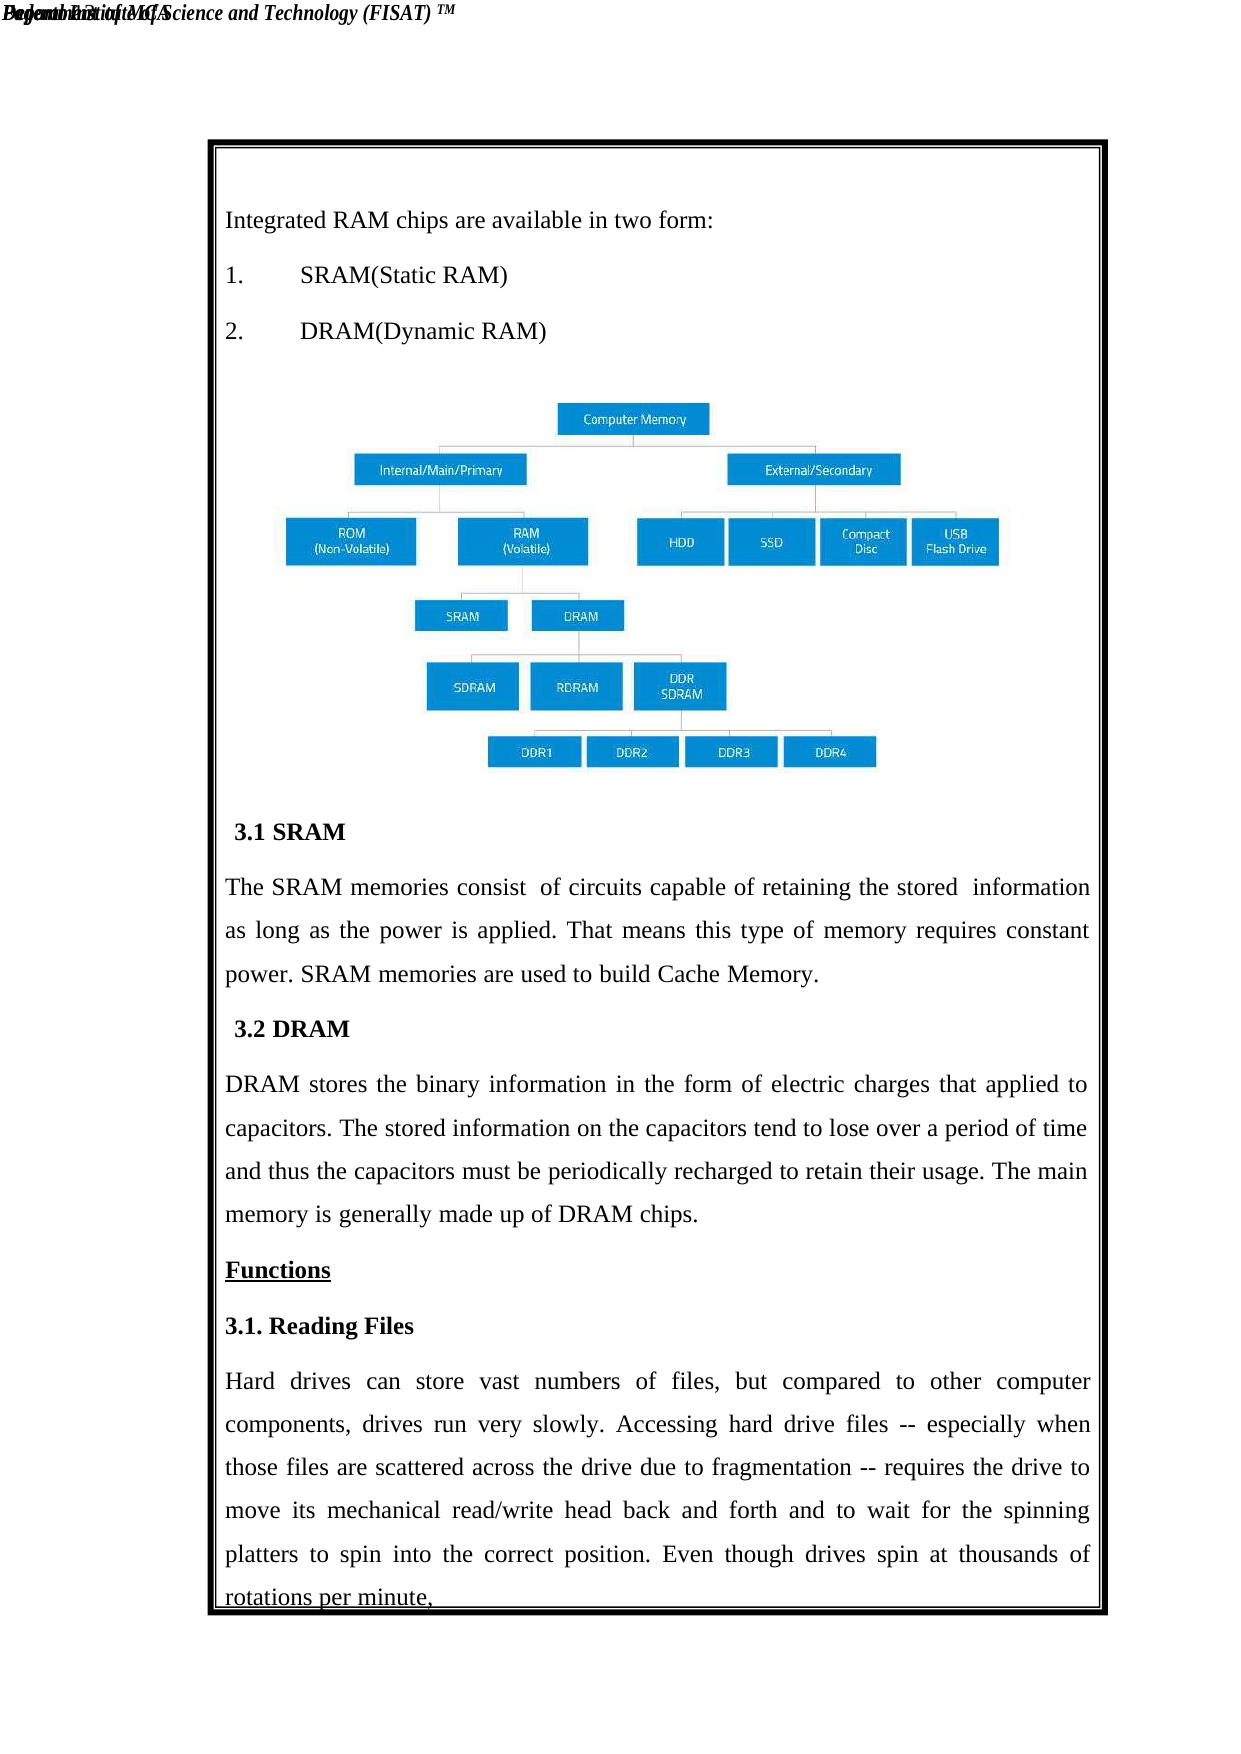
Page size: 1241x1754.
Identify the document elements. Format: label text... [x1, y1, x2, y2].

list DRAM [234, 1014, 1105, 1043]
text Hard drives can store vast numbers of files, but compared to other computer components, drives run very slowly. Accessing hard drive files -- especially when those files are scattered across the drive due to fragmentation -- requires the drive to move its mechanical read/write head back and forth and to wait for the spinning platters to spin into the correct position. Even though drives spin at thousands of rotations per minute, [225, 1366, 1091, 1611]
picture [273, 402, 1011, 774]
list SRAM(Static RAM) [225, 260, 1105, 289]
text The SRAM memories consist of circuits capable of retaining the stored information as long as the power is applied. That means this type of memory requires constant power. SRAM memories are used to build Cache Memory. [225, 872, 1090, 988]
subtitle Functions [225, 1255, 1105, 1284]
list DRAM(Dynamic RAM) [225, 316, 1105, 344]
text Integrated RAM chips are available in two form: [225, 205, 1105, 233]
text 3.1. Reading Files [225, 1311, 1105, 1340]
list SRAM [234, 817, 1105, 846]
text DRAM stores the binary information in the form of electric charges that applied to capacitors. The stored information on the capacitors tend to lose over a period of time and thus the capacitors must be periodically recharged to retain their usage. The main memory is generally made up of DRAM chips. [225, 1069, 1089, 1228]
